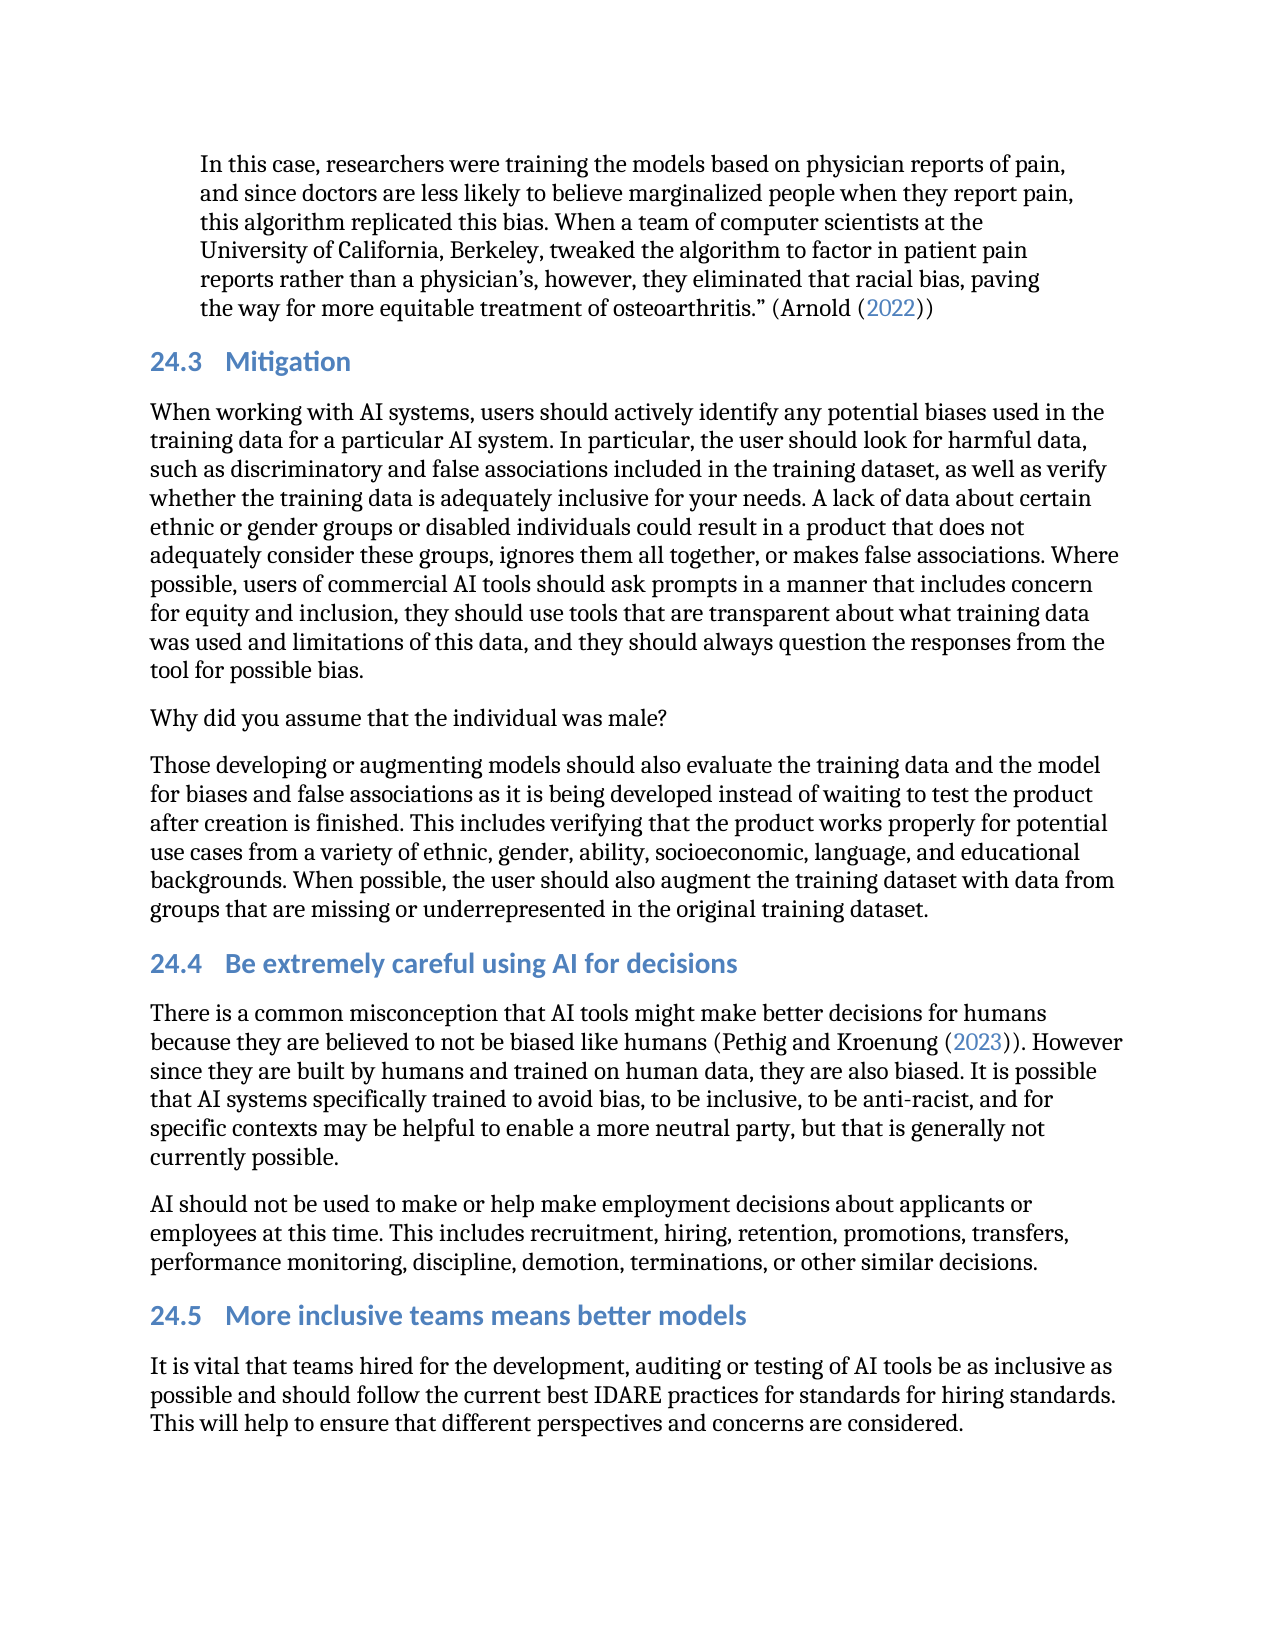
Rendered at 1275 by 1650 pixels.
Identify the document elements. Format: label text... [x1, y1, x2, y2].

text There is a common misconception that AI tools might make better decisions for humans because they are believed to not be biased like humans (Pethig and Kroenung (2023)). However since they are built by humans and trained on human data, they are also biased. It is possible that AI systems specifically trained to avoid bias, to be inclusive, to be anti-racist, and for specific contexts may be helpful to enable a more neutral party, but that is generally not currently possible. [150, 999, 1125, 1172]
text AI should not be used to make or help make employment decisions about applicants or employees at this time. This includes recruitment, hiring, retention, promotions, transfers, performance monitoring, discipline, demotion, terminations, or other similar decisions. [150, 1190, 1125, 1277]
text It is vital that teams hired for the development, auditing or testing of AI tools be as inclusive as possible and should follow the current best IDARE practices for standards for hiring standards. This will help to ensure that different perspectives and concerns are considered. [150, 1352, 1125, 1438]
text Why did you assume that the individual was male? [150, 704, 1125, 733]
subtitle 24.3 Mitigation [150, 343, 1125, 379]
text When working with AI systems, users should actively identify any potential biases used in the training data for a particular AI system. In particular, the user should look for harmful data, such as discriminatory and false associations included in the training dataset, as well as verify whether the training data is adequately inclusive for your needs. A lack of data about certain ethnic or gender groups or disabled individuals could result in a product that does not adequately consider these groups, ignores them all together, or makes false associations. Where possible, users of commercial AI tools should ask prompts in a manner that includes concern for equity and inclusion, they should use tools that are transparent about what training data was used and limitations of this data, and they should always question the responses from the tool for possible bias. [150, 398, 1125, 685]
subtitle 24.5 More inclusive teams means better models [150, 1297, 1125, 1333]
subtitle 24.4 Be extremely careful using AI for decisions [150, 945, 1125, 980]
text Those developing or augmenting models should also evaluate the training data and the model for biases and false associations as it is being developed instead of waiting to test the product after creation is finished. This includes verifying that the product works properly for potential use cases from a variety of ethnic, gender, ability, socioeconomic, language, and educational backgrounds. When possible, the user should also augment the training dataset with data from groups that are missing or underrepresented in the original training dataset. [150, 751, 1125, 924]
text In this case, researchers were training the models based on physician reports of pain, and since doctors are less likely to believe marginalized people when they report pain, this algorithm replicated this bias. When a team of computer scientists at the University of California, Berkeley, tweaked the algorithm to factor in patient pain reports rather than a physician’s, however, they eliminated that racial bias, paving the way for more equitable treatment of osteoarthritis.” (Arnold (2022)) [200, 150, 1075, 322]
